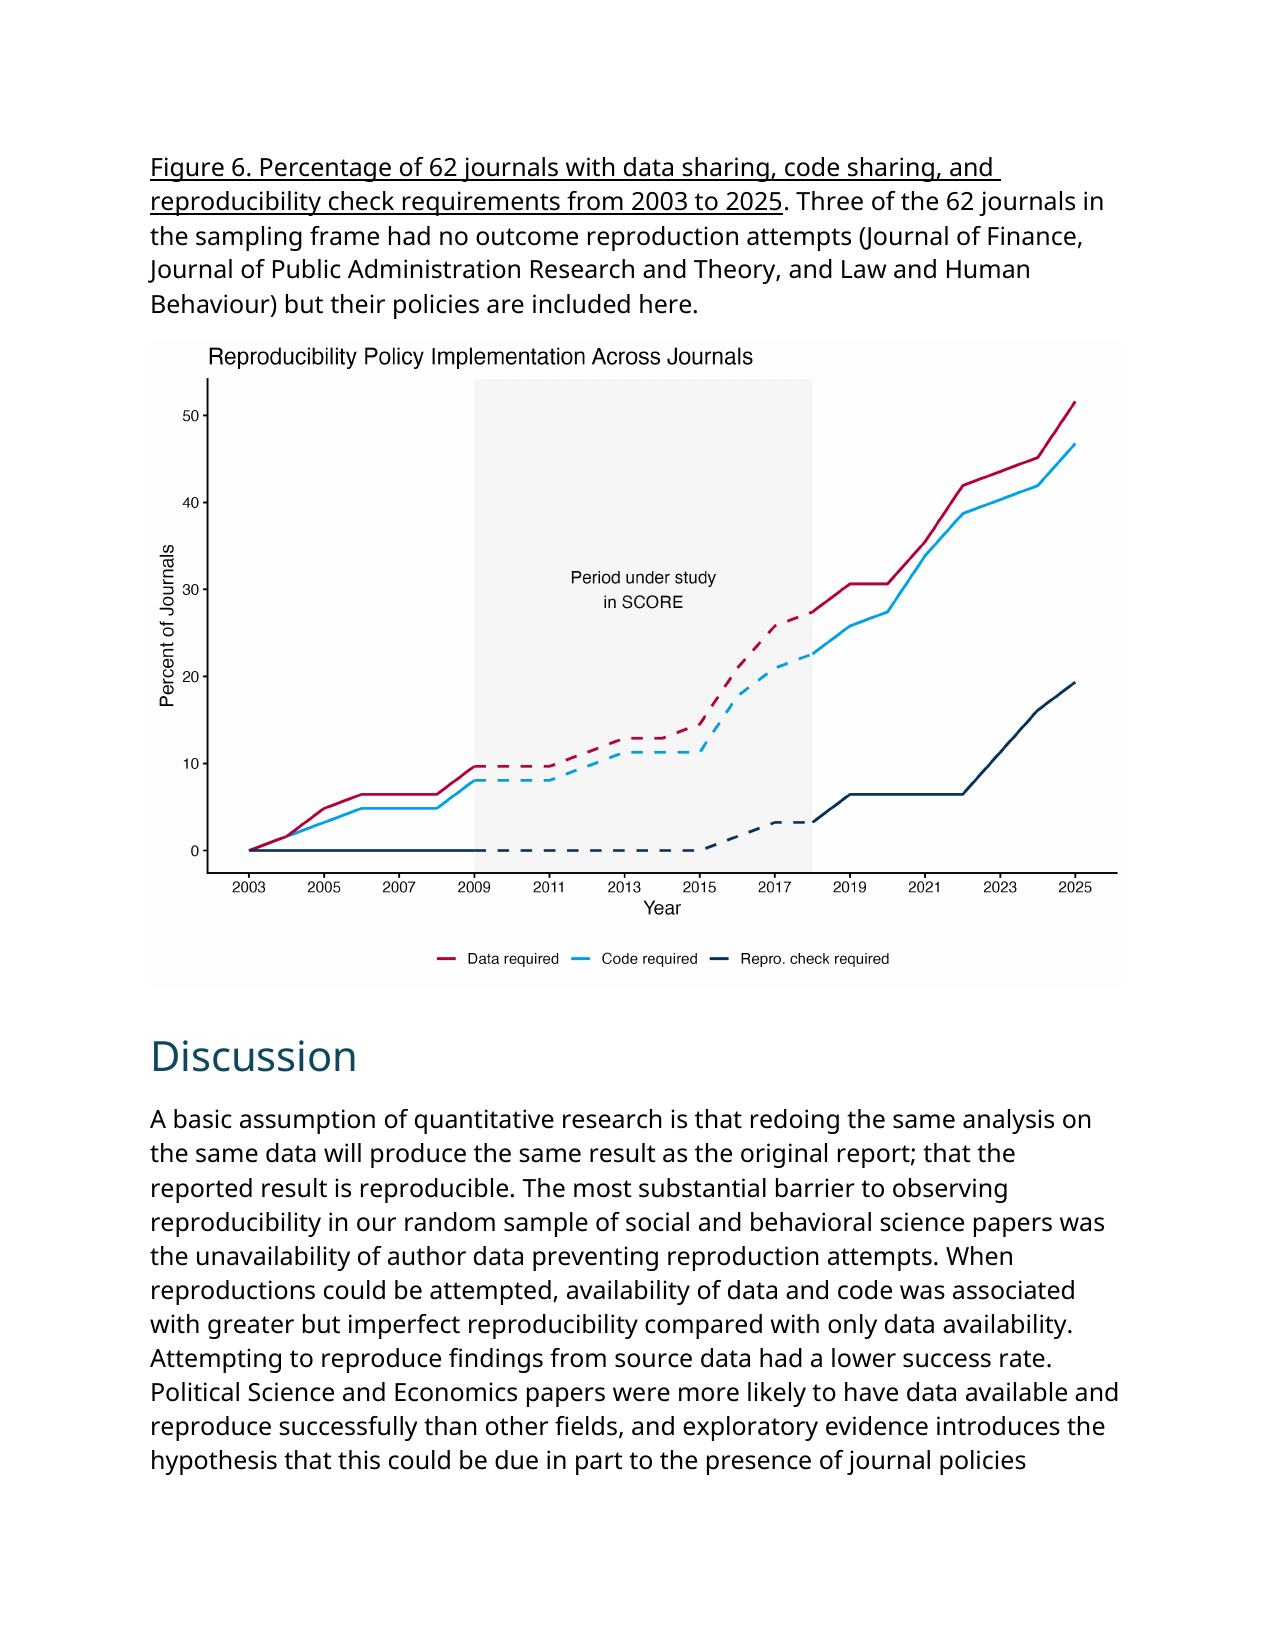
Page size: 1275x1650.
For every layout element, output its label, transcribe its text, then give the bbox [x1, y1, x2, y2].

picture [150, 339, 1125, 989]
subtitle Discussion [150, 1027, 1125, 1083]
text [150, 1102, 1125, 1477]
text Figure 6. Percentage of 62 journals with data sharing, code sharing, and reproducibility check requirements from 2003 to 2025. Three of the 62 journals in the sampling frame had no outcome reproduction attempts (Journal of Finance, Journal of Public Administration Research and Theory, and Law and Human Behaviour) but their policies are included here. [150, 150, 1125, 320]
